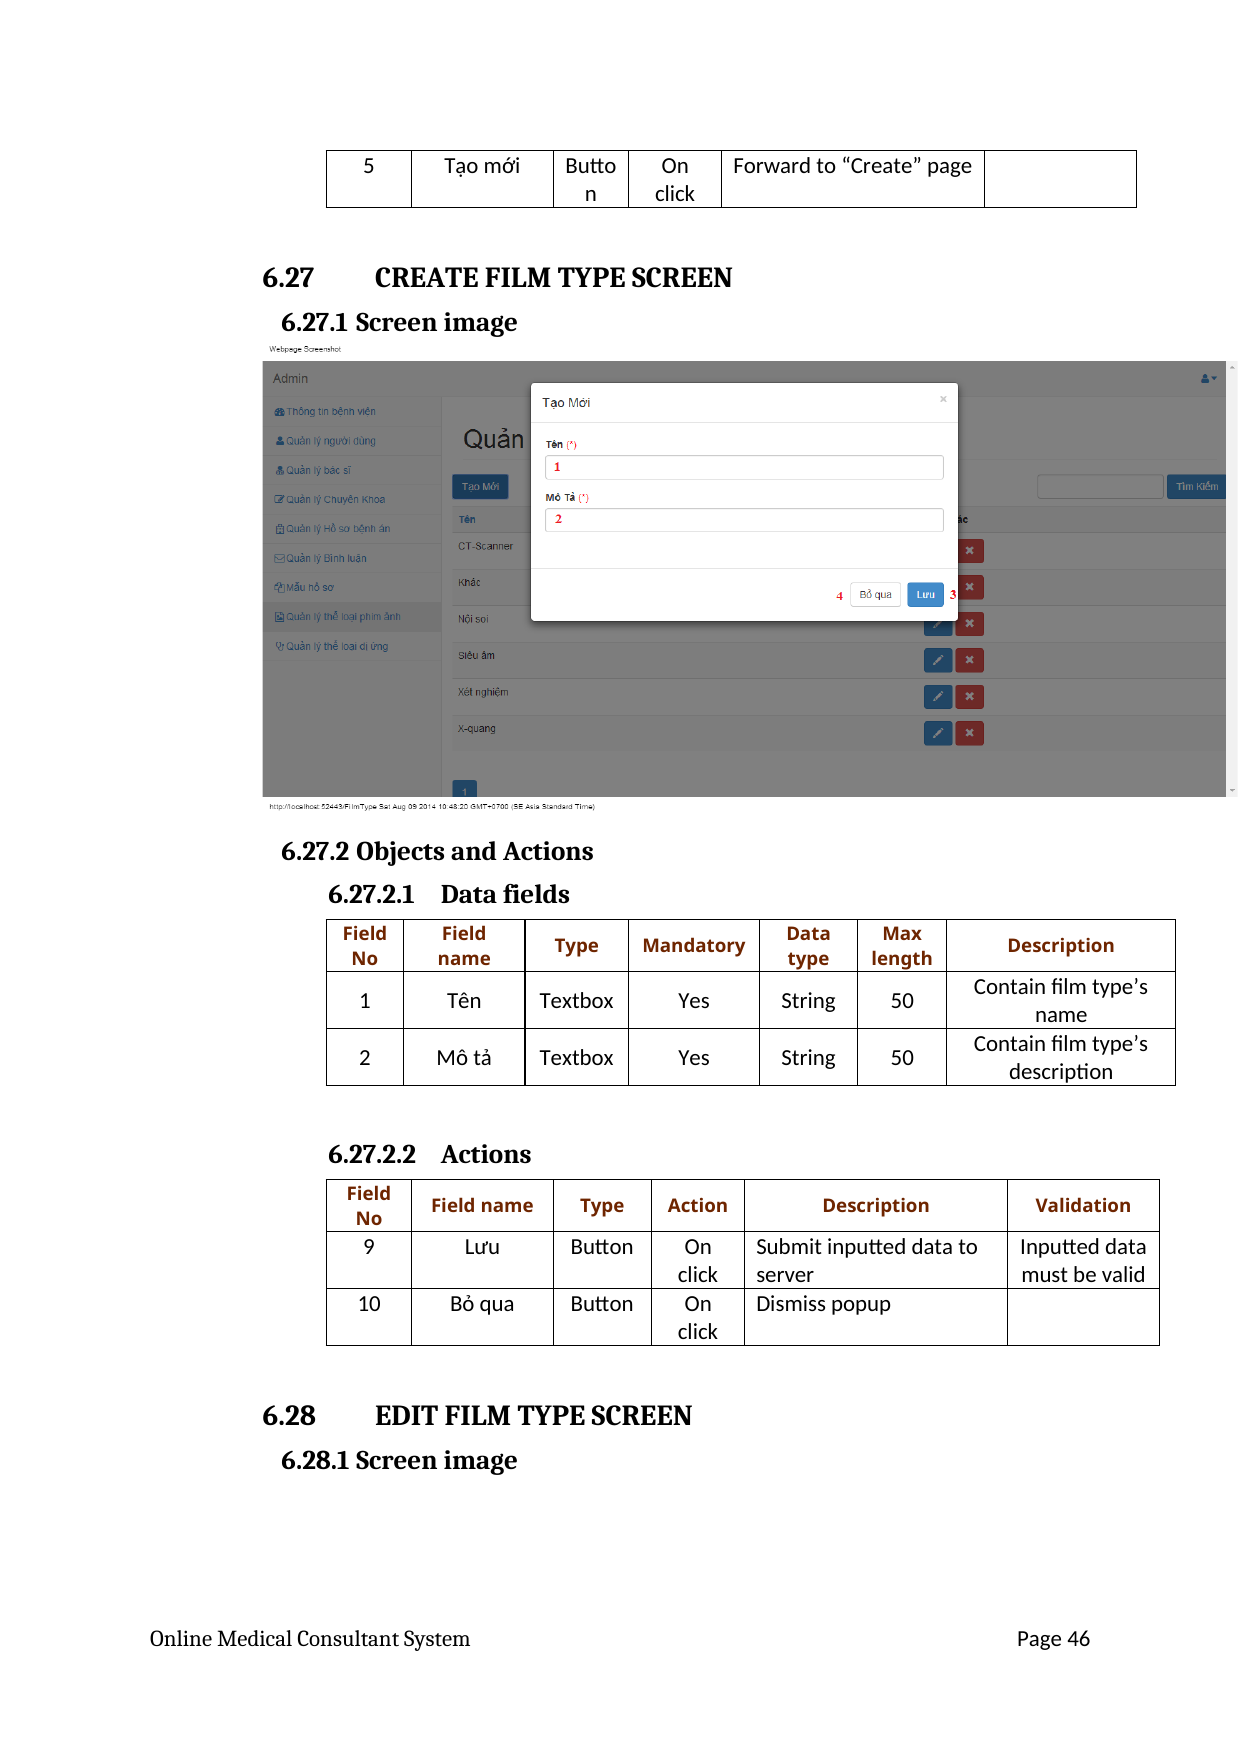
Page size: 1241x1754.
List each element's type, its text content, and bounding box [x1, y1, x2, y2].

table_cell Forward to “Create” page [722, 151, 984, 207]
table_cell Lưu [412, 1232, 553, 1288]
table_cell 10 [327, 1289, 411, 1345]
table_cell [985, 151, 1136, 207]
table_cell 5 [327, 151, 411, 207]
table_cell 50 [858, 1029, 946, 1085]
table_cell String [760, 972, 857, 1028]
table_header Field No [327, 920, 403, 971]
subtitle Screen image [281, 307, 1090, 338]
table_cell Yes [629, 972, 759, 1028]
table_cell Textbox [526, 1029, 628, 1085]
table_cell Bỏ qua [412, 1289, 553, 1345]
subtitle Screen image [281, 1445, 1090, 1476]
table_cell 50 [858, 972, 946, 1028]
table_header Field name [412, 1180, 553, 1231]
table_header Field No [327, 1180, 411, 1231]
table_cell Mô tả [404, 1029, 524, 1085]
table_cell Textbox [526, 972, 628, 1028]
table_cell Dismiss popup [745, 1289, 1007, 1345]
table_header Type [554, 1180, 651, 1231]
table_cell [1008, 1289, 1159, 1345]
table_header Mandatory [629, 920, 759, 971]
table_header Max length [858, 920, 946, 971]
table_header Description [745, 1180, 1007, 1231]
table_cell On click [629, 151, 721, 207]
picture [262, 346, 1238, 811]
subtitle Objects and Actions [281, 836, 1090, 867]
table_cell On click [652, 1232, 744, 1288]
table_cell Button [554, 1289, 651, 1345]
table_cell Yes [629, 1029, 759, 1085]
table_cell Tạo mới [412, 151, 553, 207]
table_header Description [947, 920, 1175, 971]
table_header Type [526, 920, 628, 971]
table_cell String [760, 1029, 857, 1085]
table_cell Tên [404, 972, 524, 1028]
table_cell 9 [327, 1232, 411, 1288]
subtitle Data fields [328, 879, 1090, 911]
table_cell Button [554, 1232, 651, 1288]
table_cell 2 [327, 1029, 403, 1085]
table_header Field name [404, 920, 524, 971]
table_cell Inputted data must be valid [1008, 1232, 1159, 1288]
table_cell Button [554, 151, 628, 207]
subtitle EDIT FILM TYPE SCREEN [262, 1399, 1090, 1433]
table_cell Submit inputted data to server [745, 1232, 1007, 1288]
table_cell Contain film type’s description [947, 1029, 1175, 1085]
table_header Action [652, 1180, 744, 1231]
subtitle CREATE FILM TYPE SCREEN [262, 261, 1090, 295]
table_cell Contain film type’s name [947, 972, 1175, 1028]
table_header Data type [760, 920, 857, 971]
table_cell 1 [327, 972, 403, 1028]
table_cell On click [652, 1289, 744, 1345]
subtitle Actions [328, 1139, 1090, 1171]
table_header Validation [1008, 1180, 1159, 1231]
